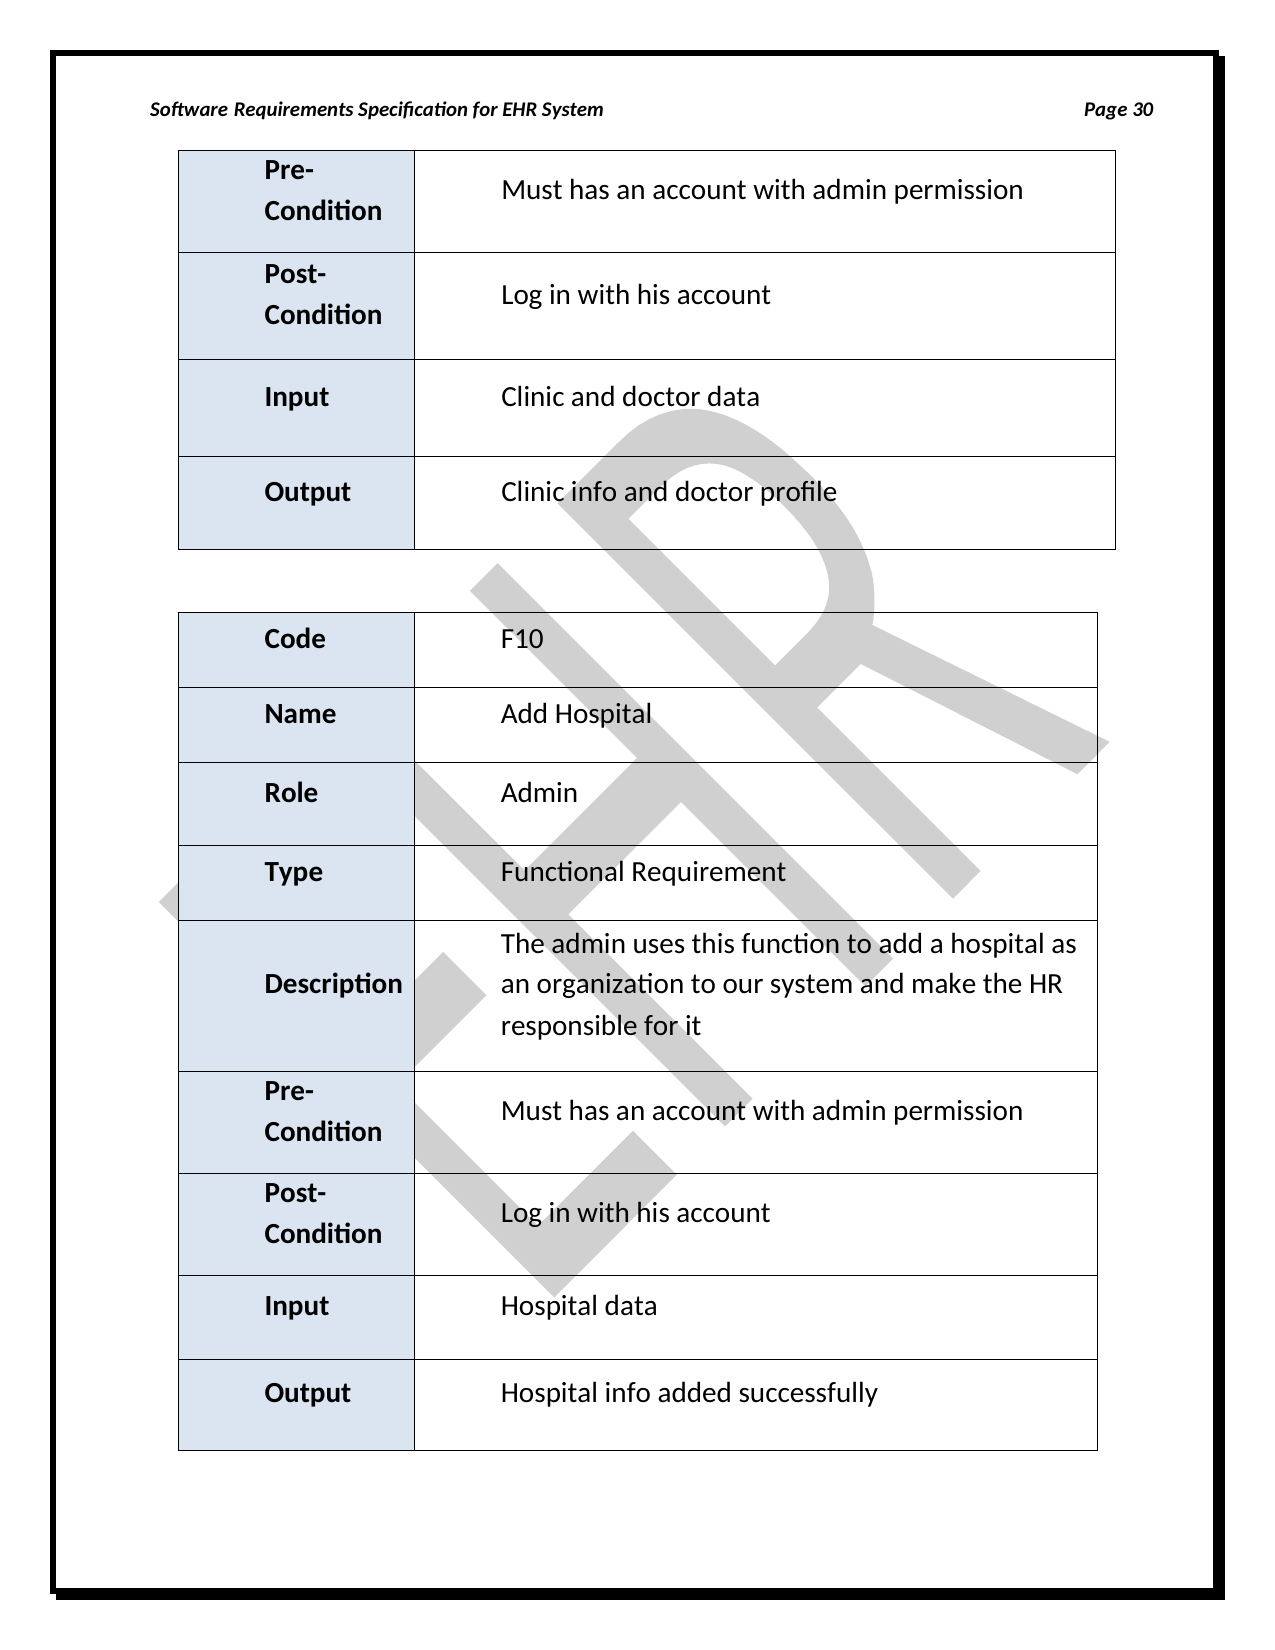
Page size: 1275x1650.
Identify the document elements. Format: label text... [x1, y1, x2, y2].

table_cell Description [179, 921, 414, 1071]
table_cell The admin uses this function to add a hospital as an organization to our system and make the HR responsible for it [415, 921, 1097, 1071]
table_cell Log in with his account [415, 253, 1115, 359]
table_cell Output [179, 1360, 414, 1450]
table_cell Input [179, 1276, 414, 1359]
table_cell Pre-Condition [179, 151, 414, 252]
table_cell Role [179, 763, 414, 845]
table_cell Type [179, 846, 414, 920]
table_cell Admin [415, 763, 1097, 845]
table_cell Pre-Condition [179, 1072, 414, 1173]
table_cell Clinic info and doctor profile [415, 457, 1115, 549]
table_header F10 [415, 613, 1097, 687]
table_header Code [179, 613, 414, 687]
table_cell Add Hospital [415, 688, 1097, 762]
table_cell Log in with his account [415, 1174, 1097, 1275]
table_cell Post-Condition [179, 1174, 414, 1275]
table_cell Functional Requirement [415, 846, 1097, 920]
table_cell Clinic and doctor data [415, 360, 1115, 456]
table_cell Post-Condition [179, 253, 414, 359]
table_cell Name [179, 688, 414, 762]
table_cell Input [179, 360, 414, 456]
table_cell Output [179, 457, 414, 549]
table_cell Must has an account with admin permission [415, 151, 1115, 252]
table_cell Must has an account with admin permission [415, 1072, 1097, 1173]
table_cell Hospital data [415, 1276, 1097, 1359]
table_cell Hospital info added successfully [415, 1360, 1097, 1450]
